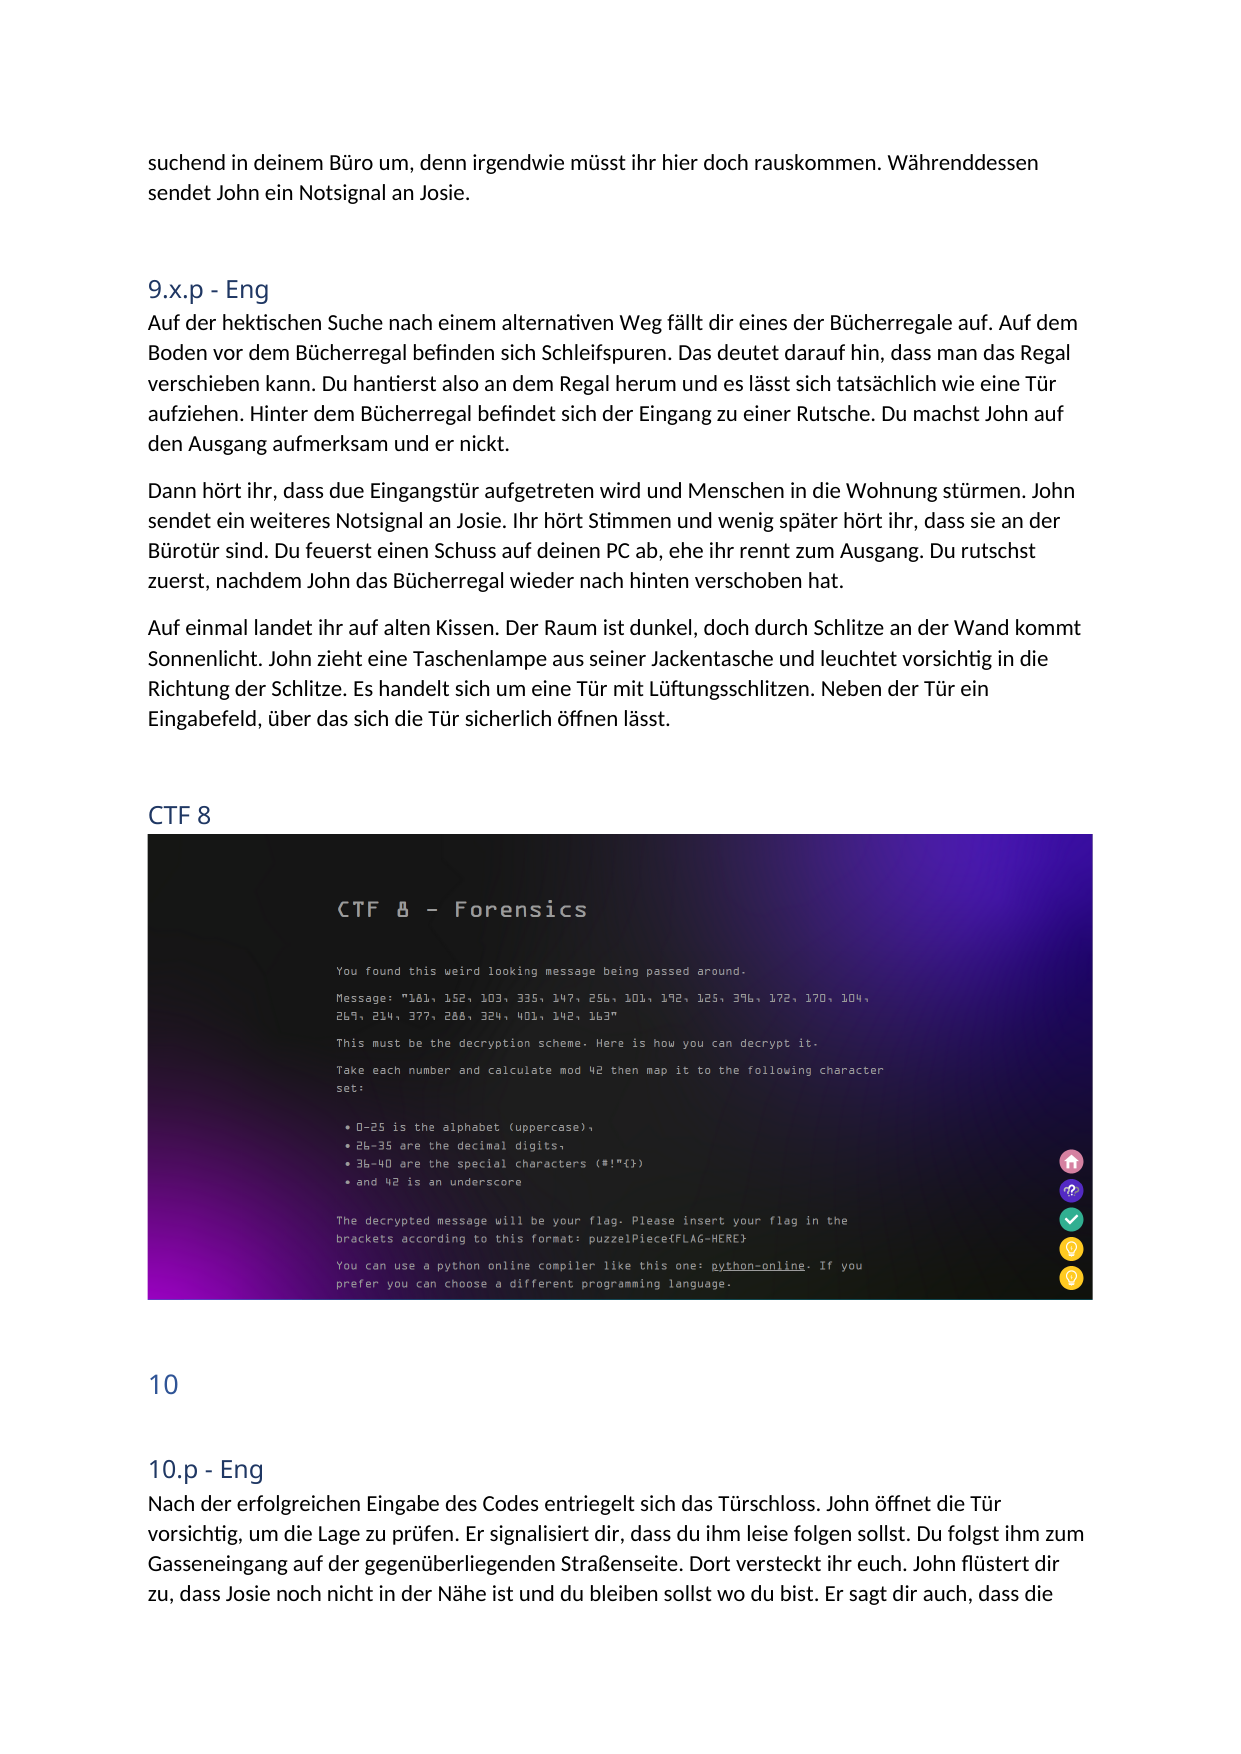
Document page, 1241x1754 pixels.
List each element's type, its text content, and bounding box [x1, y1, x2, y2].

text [148, 1489, 1093, 1607]
text Auf der hektischen Suche nach einem alternativen Weg fällt dir eines der Bücherregale auf. Auf dem Boden vor dem Bücherregal befinden sich Schleifspuren. Das deutet darauf hin, dass man das Regal verschieben kann. Du hantierst also an dem Regal herum und es lässt sich tatsächlich wie eine Tür aufziehen. Hinter dem Bücherregal befindet sich der Eingang zu einer Rutsche. Du machst John auf den Ausgang aufmerksam und er nickt. [148, 308, 1093, 457]
text Auf einmal landet ihr auf alten Kissen. Der Raum ist dunkel, doch durch Schlitze an der Wand kommt Sonnenlicht. John zieht eine Taschenlampe aus seiner Jackentasche und leuchtet vorsichtig in die Richtung der Schlitze. Es handelt sich um eine Tür mit Lüftungsschlitzen. Neben der Tür ein Eingabefeld, über das sich die Tür sicherlich öffnen lässt. [148, 613, 1093, 732]
subtitle 10.p - Eng [148, 1452, 1093, 1486]
text Dann hört ihr, dass due Eingangstür aufgetreten wird und Menschen in die Wohnung stürmen. John sendet ein weiteres Notsignal an Josie. Ihr hört Stimmen und wenig später hört ihr, dass sie an der Bürotür sind. Du feuerst einen Schuss auf deinen PC ab, ehe ihr rennt zum Ausgang. Du rutschst zuerst, nachdem John das Bücherregal wieder nach hinten verschoben hat. [148, 476, 1093, 595]
subtitle CTF 8 [148, 798, 1093, 832]
picture [147, 834, 1093, 1300]
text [148, 148, 1093, 206]
subtitle 10 [148, 1365, 1093, 1402]
subtitle 9.x.p - Eng [148, 272, 1093, 306]
